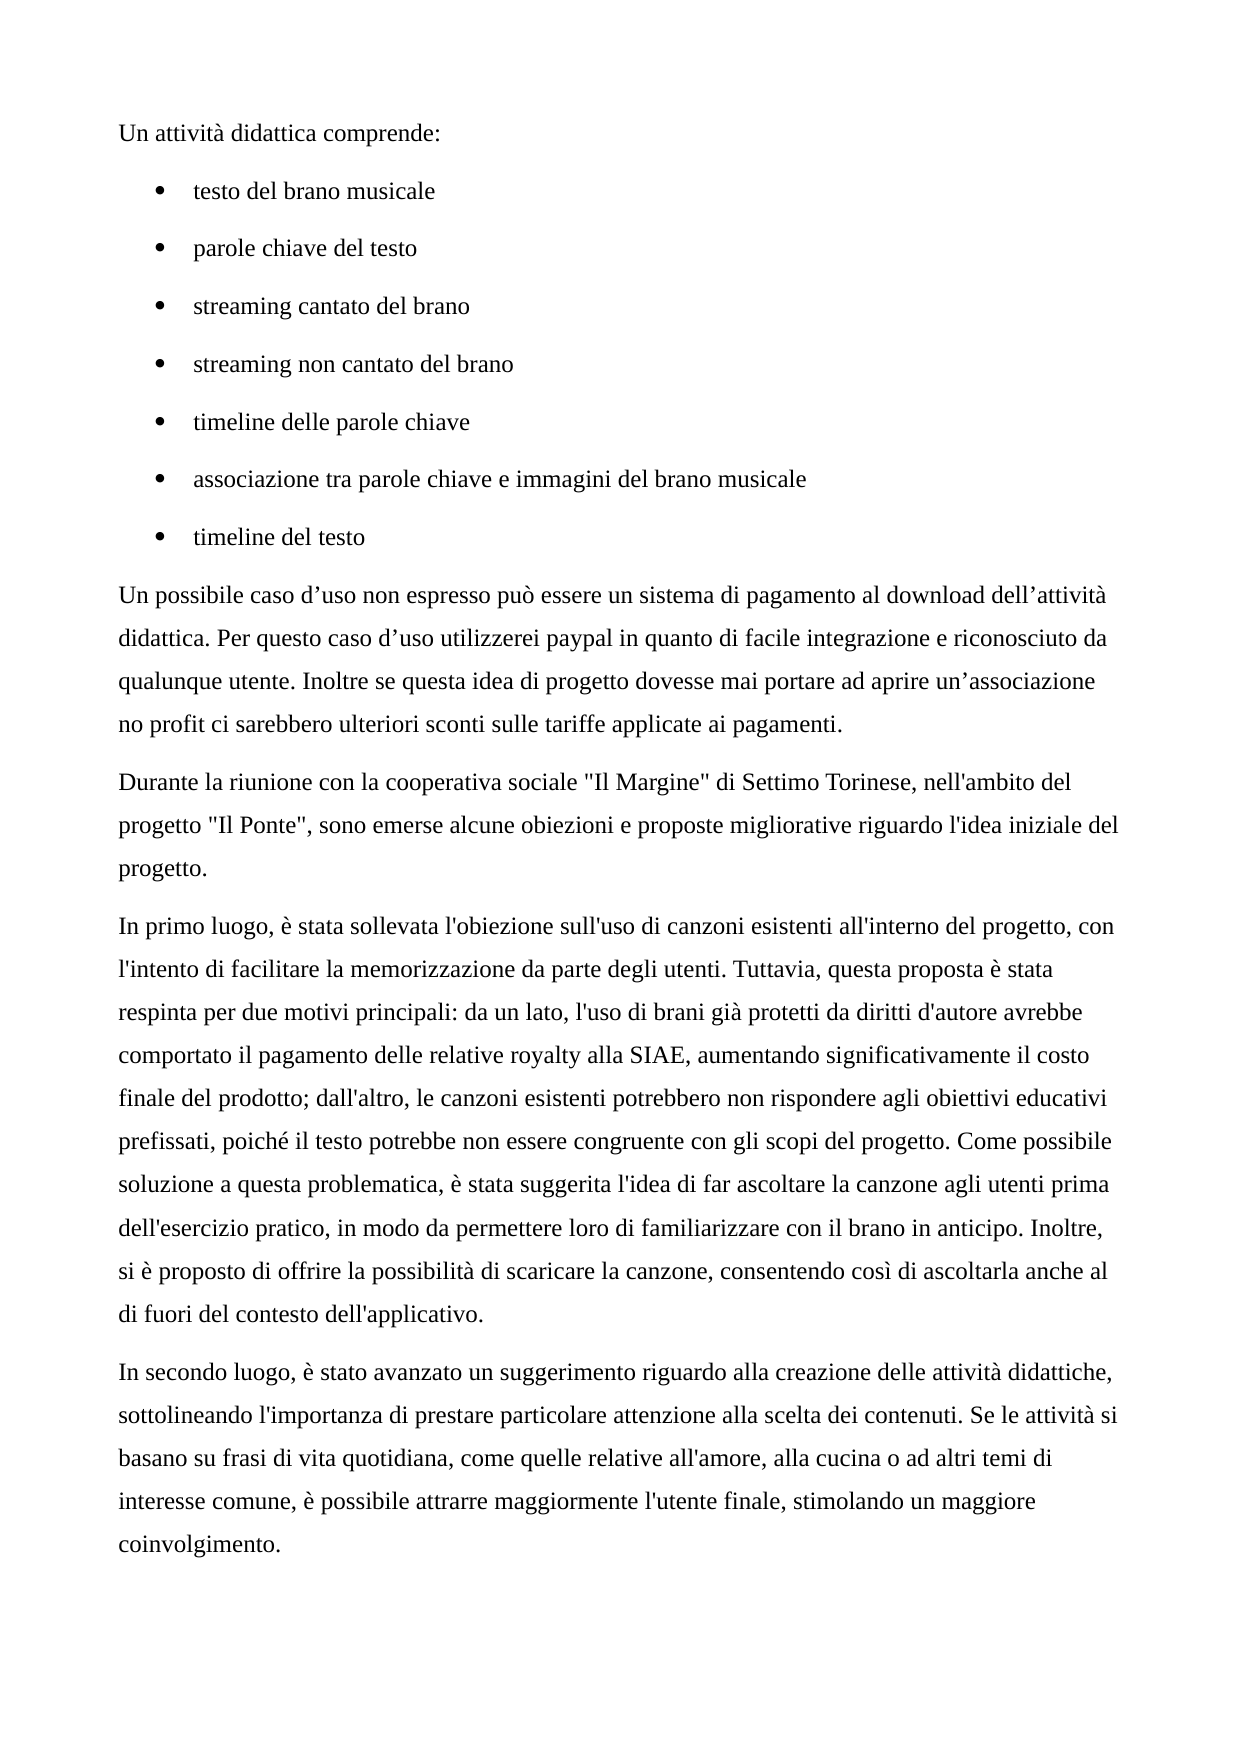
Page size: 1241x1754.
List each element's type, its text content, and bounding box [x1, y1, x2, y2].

text In secondo luogo, è stato avanzato un suggerimento riguardo alla creazione delle attività didattiche, sottolineando l'importanza di prestare particolare attenzione alla scelta dei contenuti. Se le attività si basano su frasi di vita quotidiana, come quelle relative all'amore, alla cucina o ad altri temi di interesse comune, è possibile attrarre maggiormente l'utente finale, stimolando un maggiore coinvolgimento. [118, 1357, 1122, 1558]
list streaming non cantato del brano [156, 349, 1122, 378]
list timeline delle parole chiave [156, 407, 1122, 435]
list timeline del testo [156, 522, 1122, 551]
text In primo luogo, è stata sollevata l'obiezione sull'uso di canzoni esistenti all'interno del progetto, con l'intento di facilitare la memorizzazione da parte degli utenti. Tuttavia, questa proposta è stata respinta per due motivi principali: da un lato, l'uso di brani già protetti da diritti d'autore avrebbe comportato il pagamento delle relative royalty alla SIAE, aumentando significativamente il costo finale del prodotto; dall'altro, le canzoni esistenti potrebbero non rispondere agli obiettivi educativi prefissati, poiché il testo potrebbe non essere congruente con gli scopi del progetto. Come possibile soluzione a questa problematica, è stata suggerita l'idea di far ascoltare la canzone agli utenti prima dell'esercizio pratico, in modo da permettere loro di familiarizzare con il brano in anticipo. Inoltre, si è proposto di offrire la possibilità di scaricare la canzone, consentendo così di ascoltarla anche al di fuori del contesto dell'applicativo. [118, 911, 1122, 1328]
list streaming cantato del brano [156, 291, 1122, 320]
list associazione tra parole chiave e immagini del brano musicale [156, 464, 1122, 493]
list parole chiave del testo [156, 233, 1122, 262]
list testo del brano musicale [156, 176, 1122, 204]
text Durante la riunione con la cooperativa sociale "Il Margine" di Settimo Torinese, nell'ambito del progetto "Il Ponte", sono emerse alcune obiezioni e proposte migliorative riguardo l'idea iniziale del progetto. [118, 767, 1122, 882]
text Un possibile caso d’uso non espresso può essere un sistema di pagamento al download dell’attività didattica. Per questo caso d’uso utilizzerei paypal in quanto di facile integrazione e riconosciuto da qualunque utente. Inoltre se questa idea di progetto dovesse mai portare ad aprire un’associazione no profit ci sarebbero ulteriori sconti sulle tariffe applicate ai pagamenti. [118, 580, 1122, 738]
text Un attività didattica comprende: [118, 118, 1122, 147]
